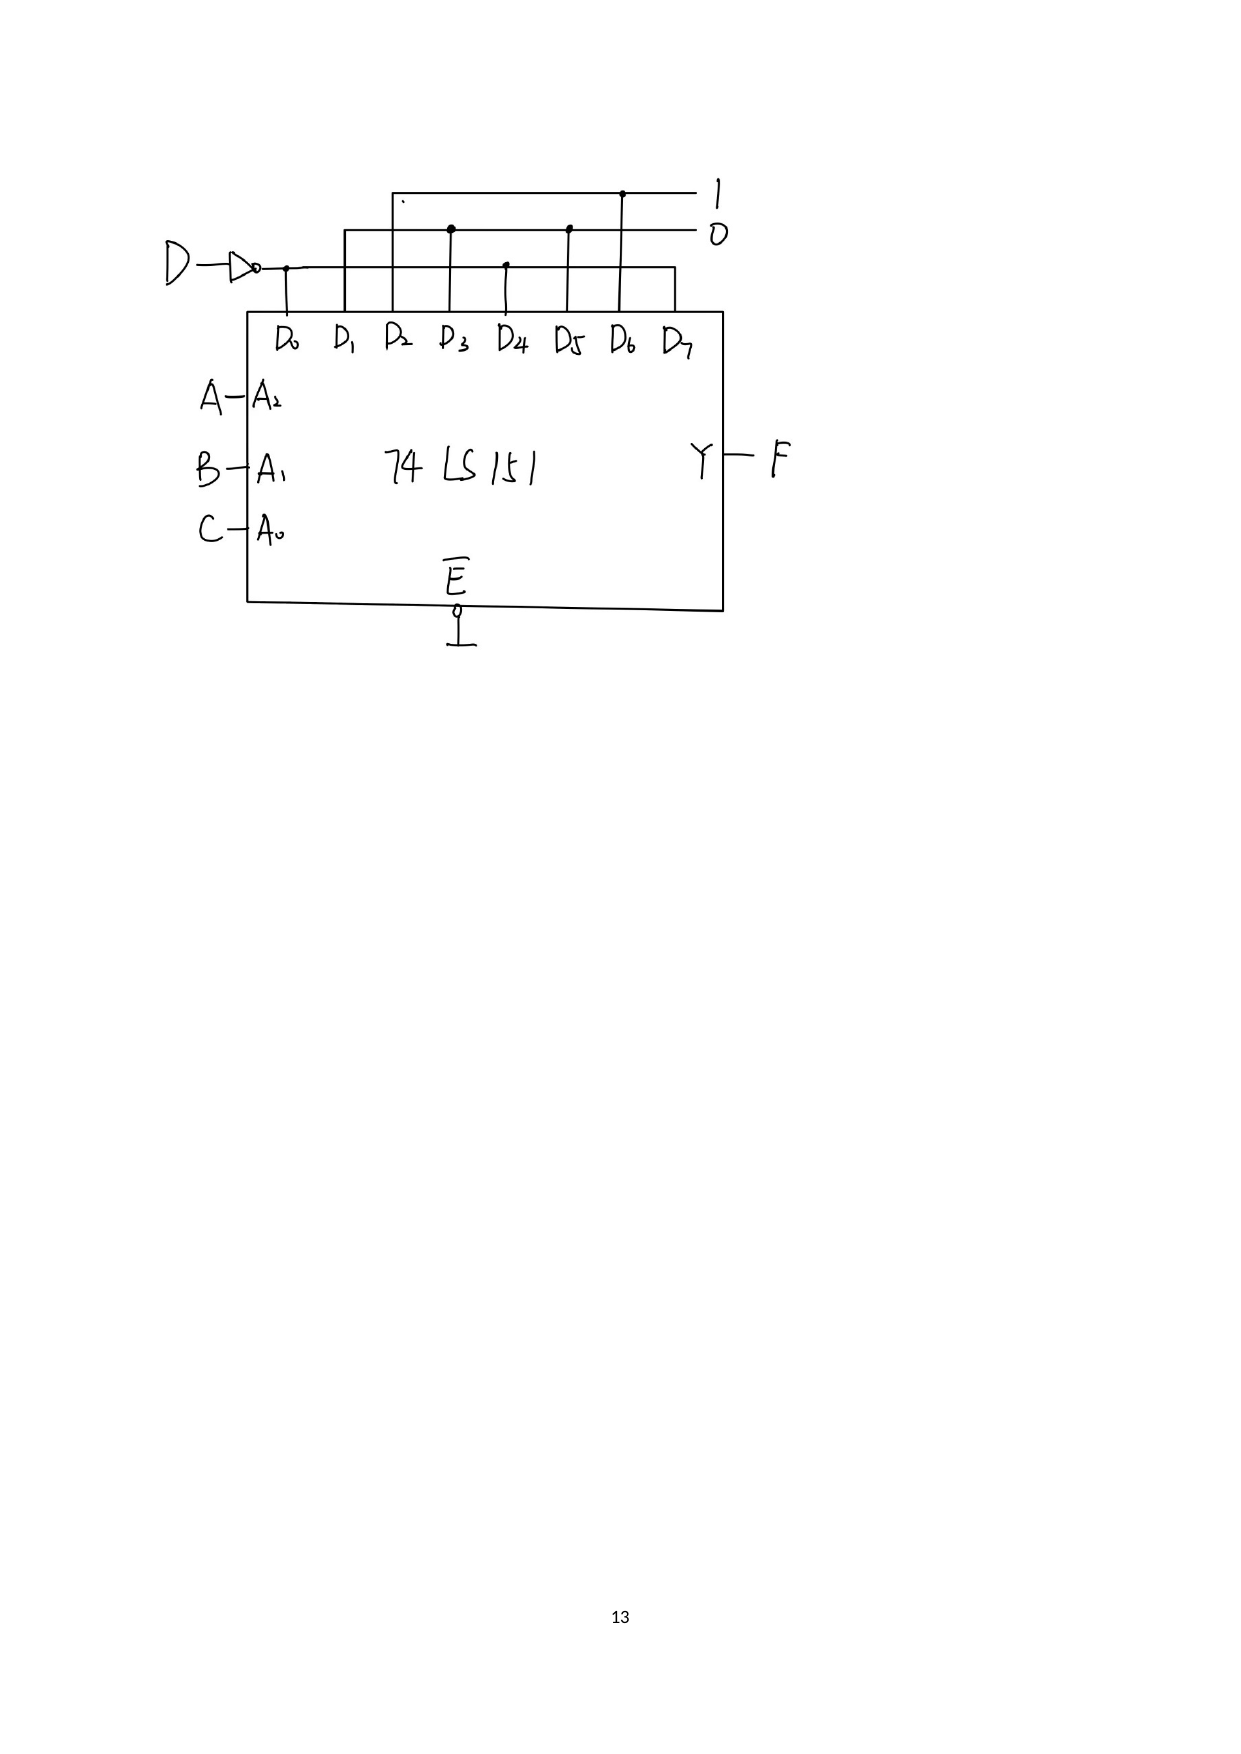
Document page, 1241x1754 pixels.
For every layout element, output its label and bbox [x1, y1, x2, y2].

picture [147, 161, 803, 662]
